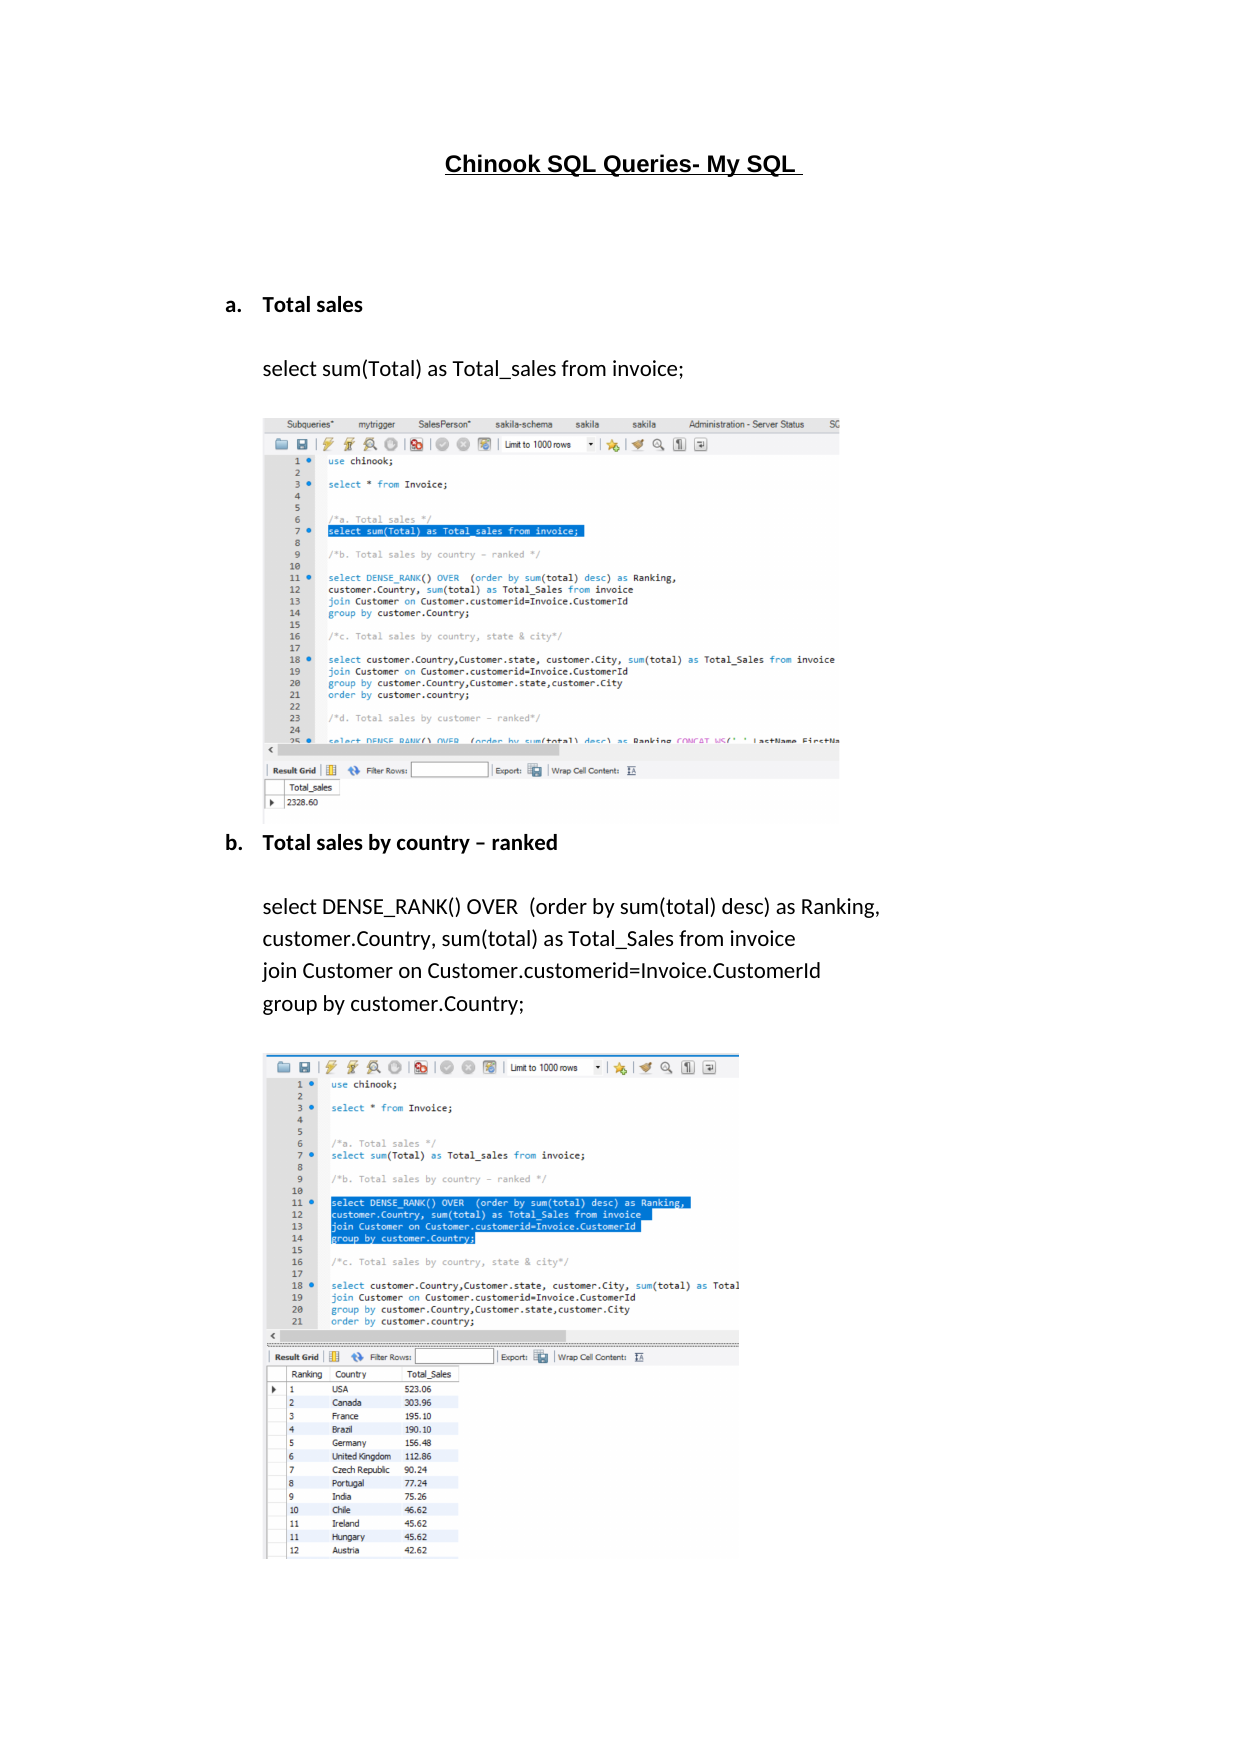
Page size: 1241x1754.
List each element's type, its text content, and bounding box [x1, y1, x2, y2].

picture [262, 1053, 739, 1559]
list Total sales [225, 290, 1090, 318]
picture [262, 418, 840, 824]
list join Customer on Customer.customerid=Invoice.CustomerId [262, 957, 1090, 985]
list Total sales by country – ranked [225, 828, 1090, 856]
text Chinook SQL Queries- My SQL [150, 150, 1090, 178]
list select sum(Total) as Total_sales from invoice; [262, 354, 1090, 383]
list select DENSE_RANK() OVER (order by sum(total) desc) as Ranking, [262, 892, 1090, 920]
list customer.Country, sum(total) as Total_Sales from invoice [262, 924, 1090, 952]
list group by customer.Country; [262, 989, 1090, 1017]
